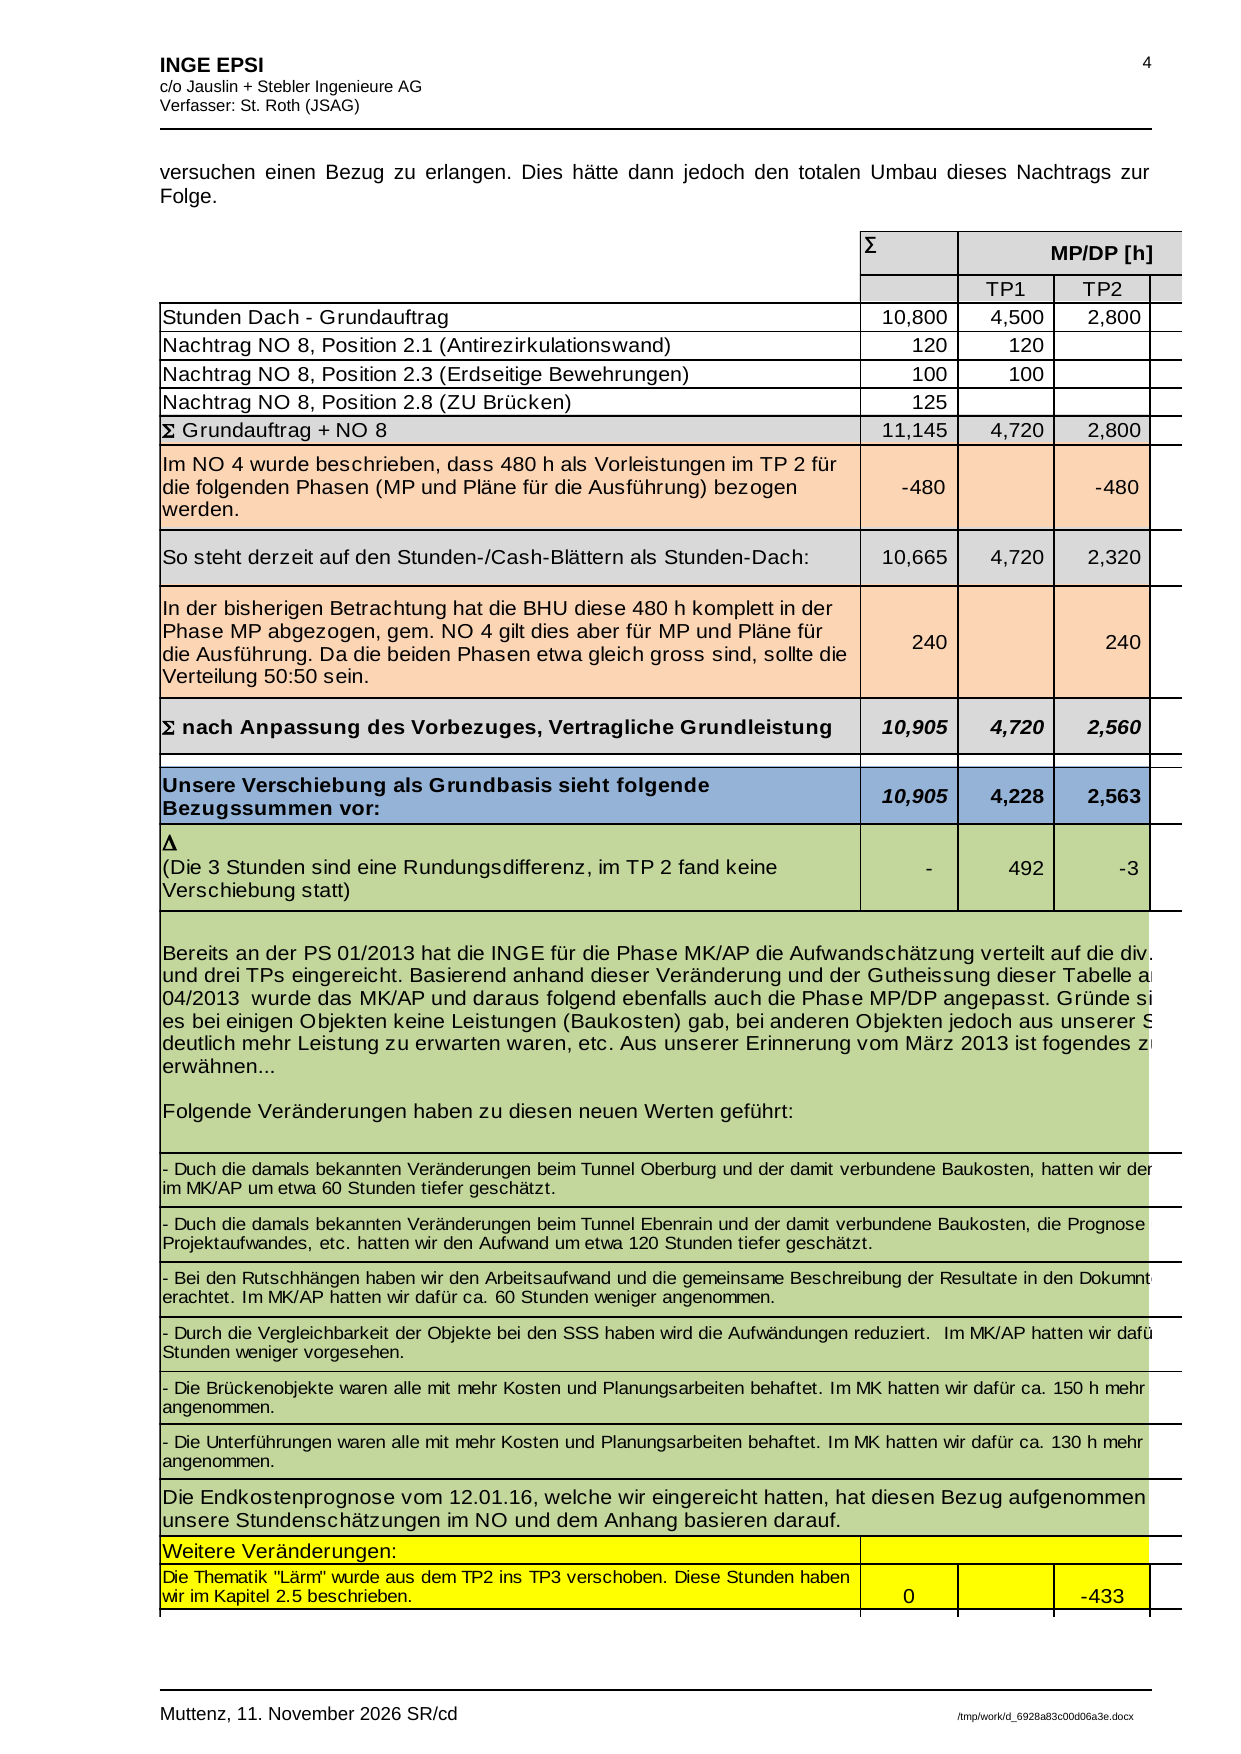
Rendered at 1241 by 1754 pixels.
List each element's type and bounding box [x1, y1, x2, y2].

text [159, 159, 1152, 207]
